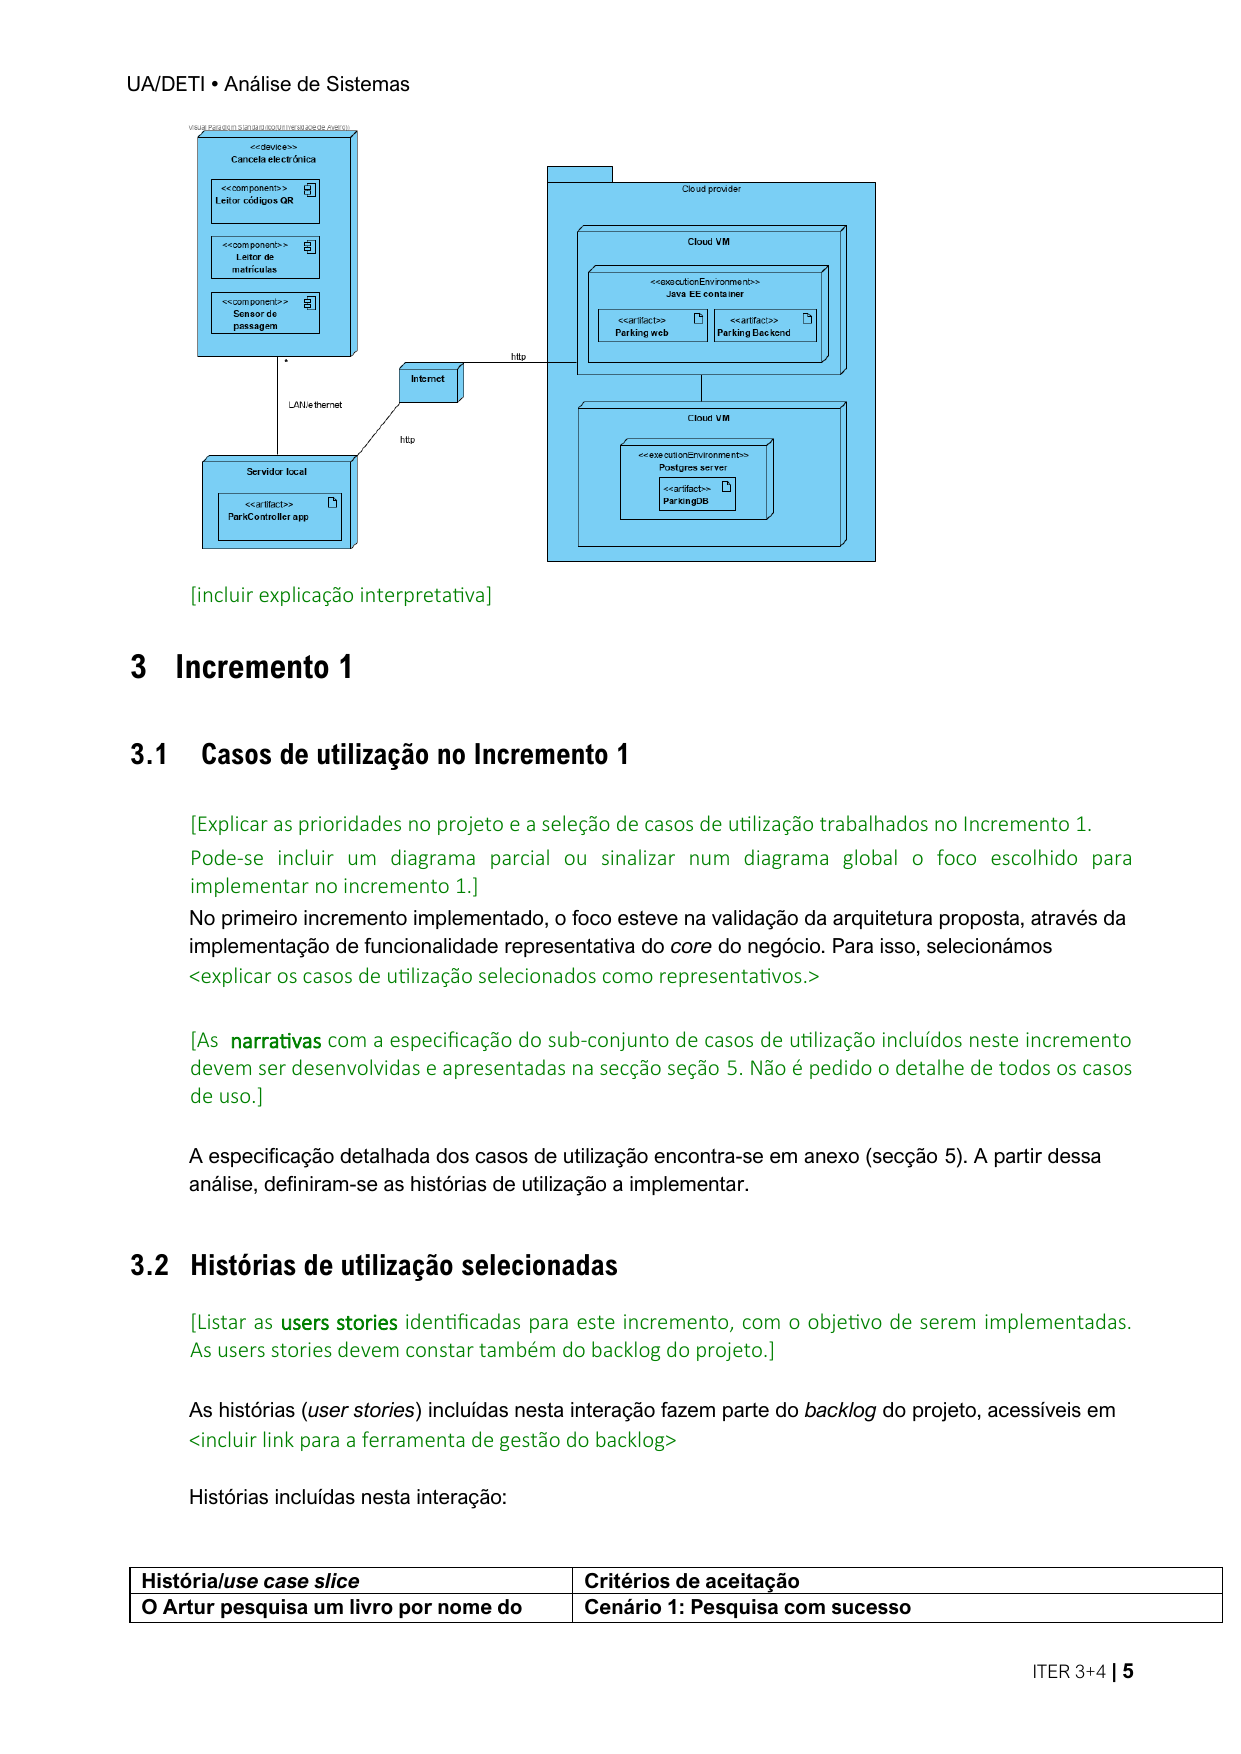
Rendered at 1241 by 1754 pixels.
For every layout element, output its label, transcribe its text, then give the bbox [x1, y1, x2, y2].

text Histórias incluídas nesta interação: [189, 1484, 1134, 1509]
text As histórias (user stories) incluídas nesta interação fazem parte do backlog do projeto, acessíveis em <incluir link para a ferramenta de gestão do backlog> [189, 1397, 1134, 1453]
subtitle Casos de utilização no Incremento 1 [130, 736, 1134, 771]
text [Listar as users stories identificadas para este incremento, com o objetivo de serem implementadas. As users stories devem constar também do backlog do projeto.] [190, 1307, 1134, 1363]
text A especificação detalhada dos casos de utilização encontra-se em anexo (secção 4). A partir dessa análise, definiram-se as histórias de utilização a implementar. [189, 1143, 1134, 1196]
text No primeiro incremento implementado, o foco esteve na validação da arquitetura proposta, através da implementação de funcionalidade representativa do core do negócio. Para isso, selecionámos <explicar os casos de utilização selecionados como representativos.> [189, 905, 1134, 989]
text [Explicar as prioridades no projeto e a seleção de casos de utilização trabalhados no Incremento 1. [190, 809, 1134, 837]
picture [188, 121, 886, 572]
subtitle Incremento 1 [130, 646, 1134, 686]
subtitle Histórias de utilização selecionadas [130, 1249, 1075, 1282]
table_header Critérios de aceitação [573, 1568, 1222, 1593]
table_header História/use case slice [131, 1568, 572, 1593]
text [incluir explicação interpretativa] [190, 580, 1134, 608]
text [As narrativas com a especificação do sub-conjunto de casos de utilização incluídos neste incremento devem ser desenvolvidas e apresentadas na secção seção 4. Não é pedido o detalhe de todos os casos de uso.] [190, 1026, 1134, 1109]
text Pode-se incluir um diagrama parcial ou sinalizar num diagrama global o foco escolhido para implementar no incremento 1.] [190, 843, 1134, 899]
